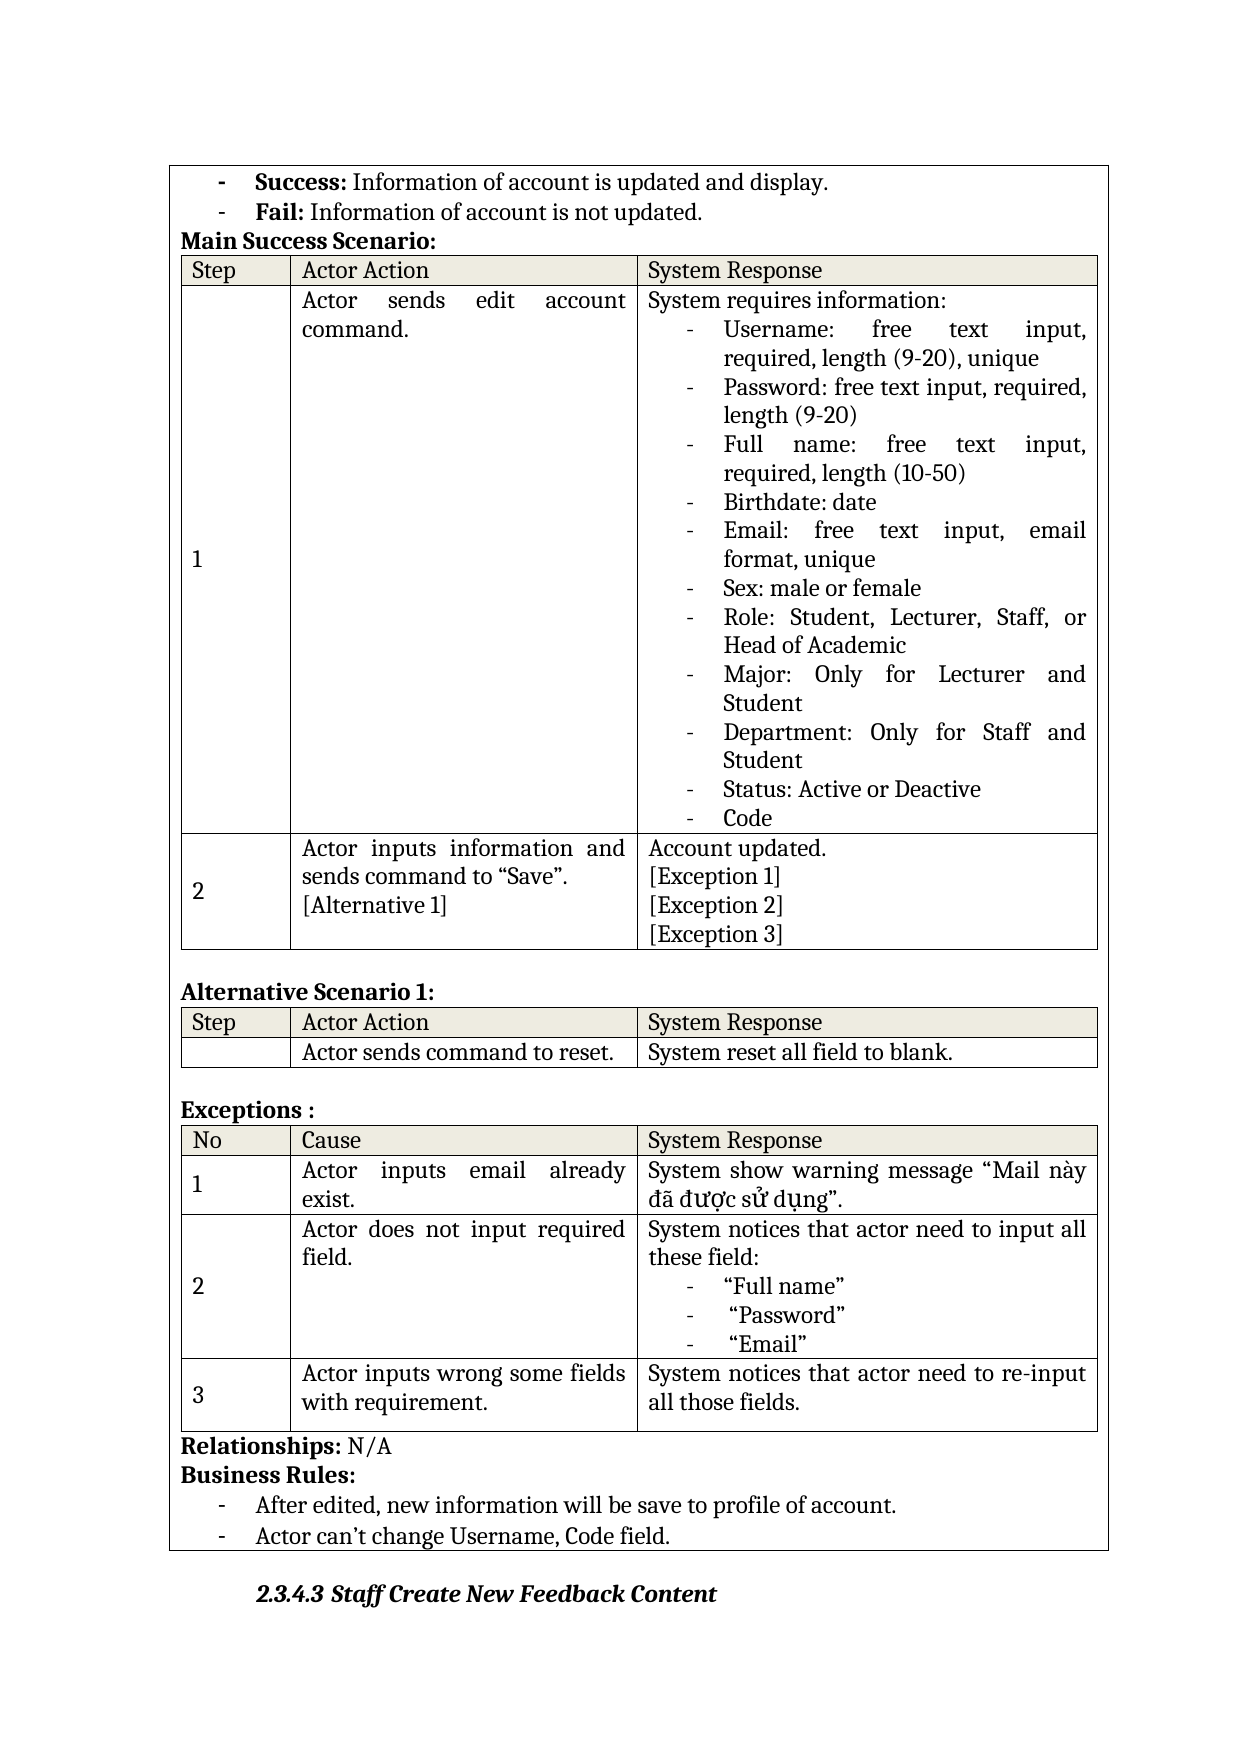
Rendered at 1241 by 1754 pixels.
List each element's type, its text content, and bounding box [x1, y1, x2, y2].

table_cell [170, 166, 1108, 1550]
text 2.3.4.3 Staff Create New Feedback Content [181, 1580, 1171, 1609]
